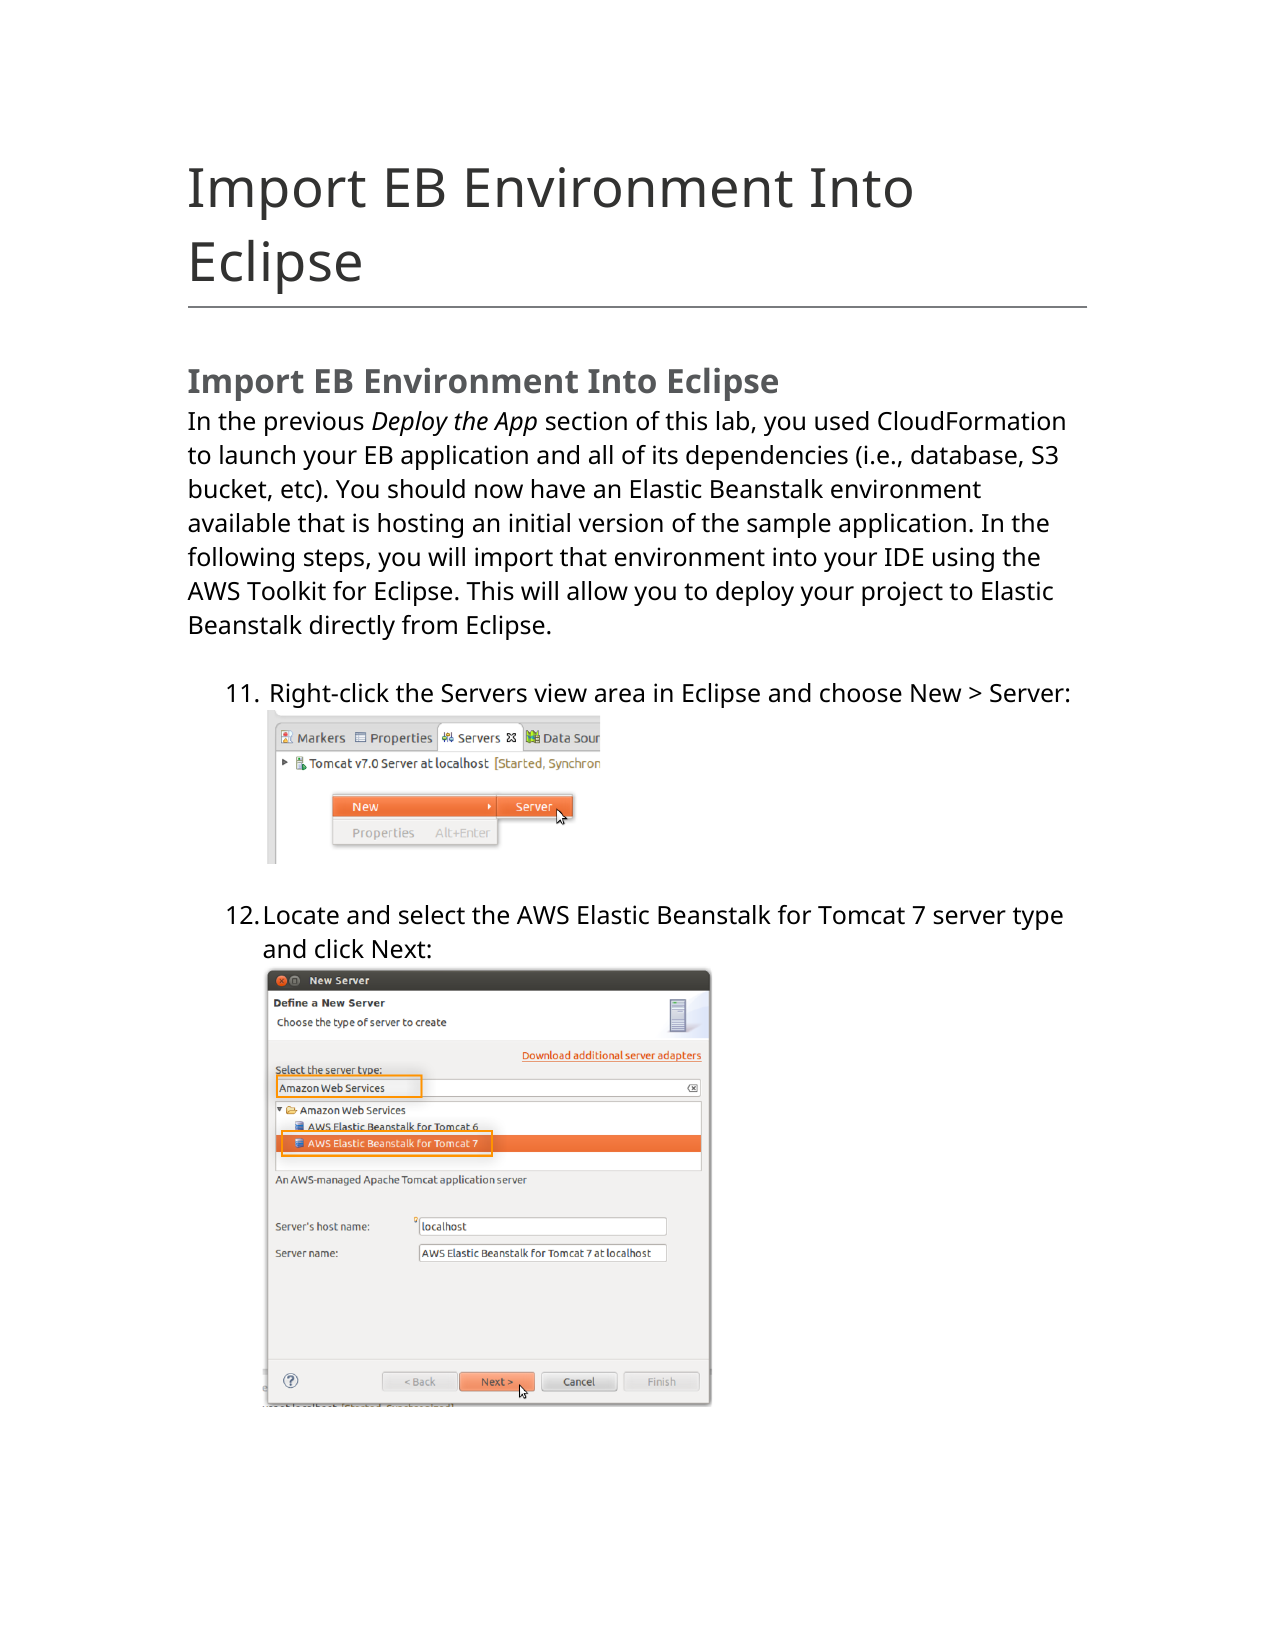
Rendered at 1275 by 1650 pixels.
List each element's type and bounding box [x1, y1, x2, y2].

picture [262, 710, 601, 864]
picture [262, 965, 713, 1407]
